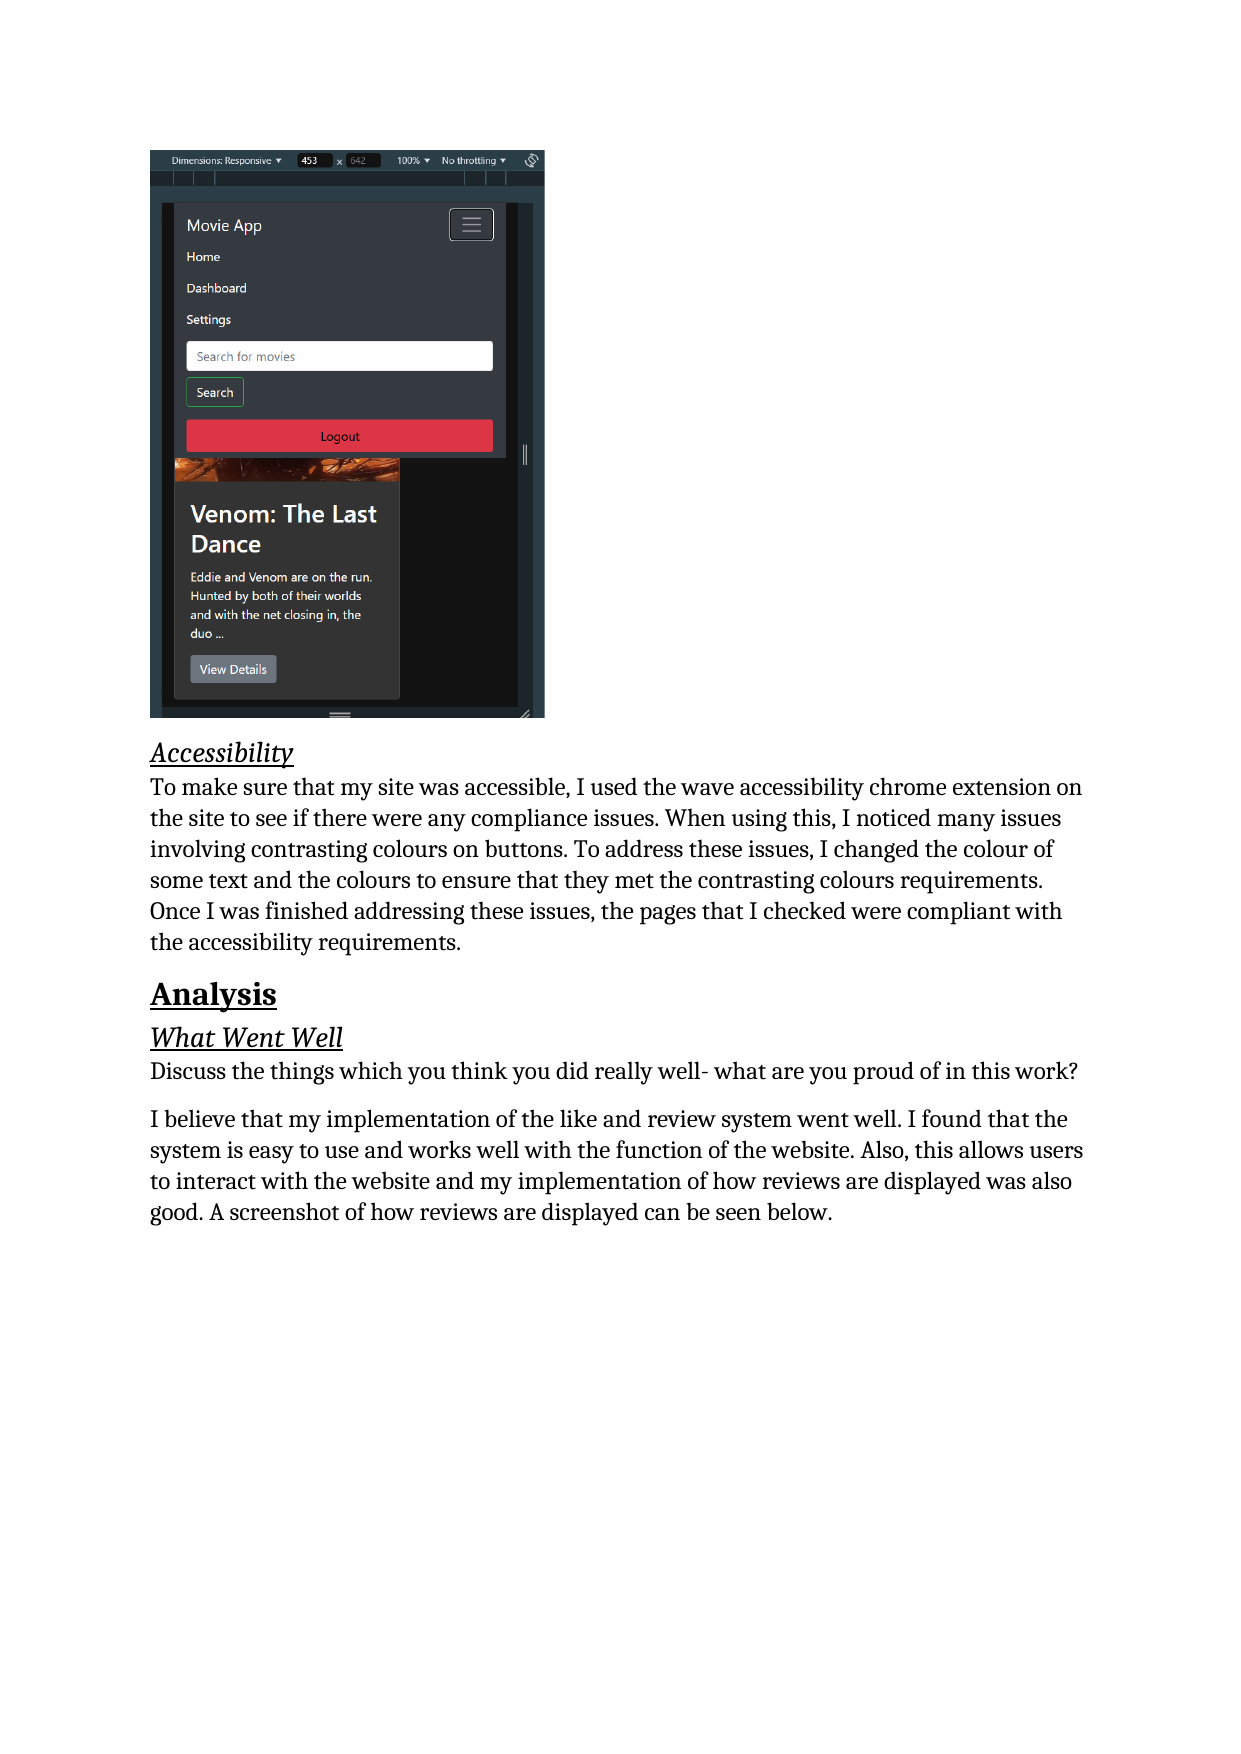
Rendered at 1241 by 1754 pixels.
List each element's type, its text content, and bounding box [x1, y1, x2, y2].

text I believe that my implementation of the like and review system went well. I found that the system is easy to use and works well with the function of the website. Also, this allows users to interact with the website and my implementation of how reviews are displayed was also good. A screenshot of how reviews are displayed can be seen below. [150, 1105, 1090, 1227]
subtitle Accessibility [150, 736, 1090, 770]
subtitle Analysis [150, 976, 1090, 1014]
text To make sure that my site was accessible, I used the wave accessibility chrome extension on the site to see if there were any compliance issues. When using this, I noticed many issues involving contrasting colours on buttons. To address these issues, I changed the colour of some text and the colours to ensure that they met the contrasting colours requirements. Once I was finished addressing these issues, the pages that I checked were compliant with the accessibility requirements. [150, 773, 1090, 957]
text Discuss the things which you think you did really well- what are you proud of in this work? [150, 1057, 1090, 1086]
picture [150, 150, 545, 718]
subtitle What Went Well [150, 1021, 1090, 1054]
